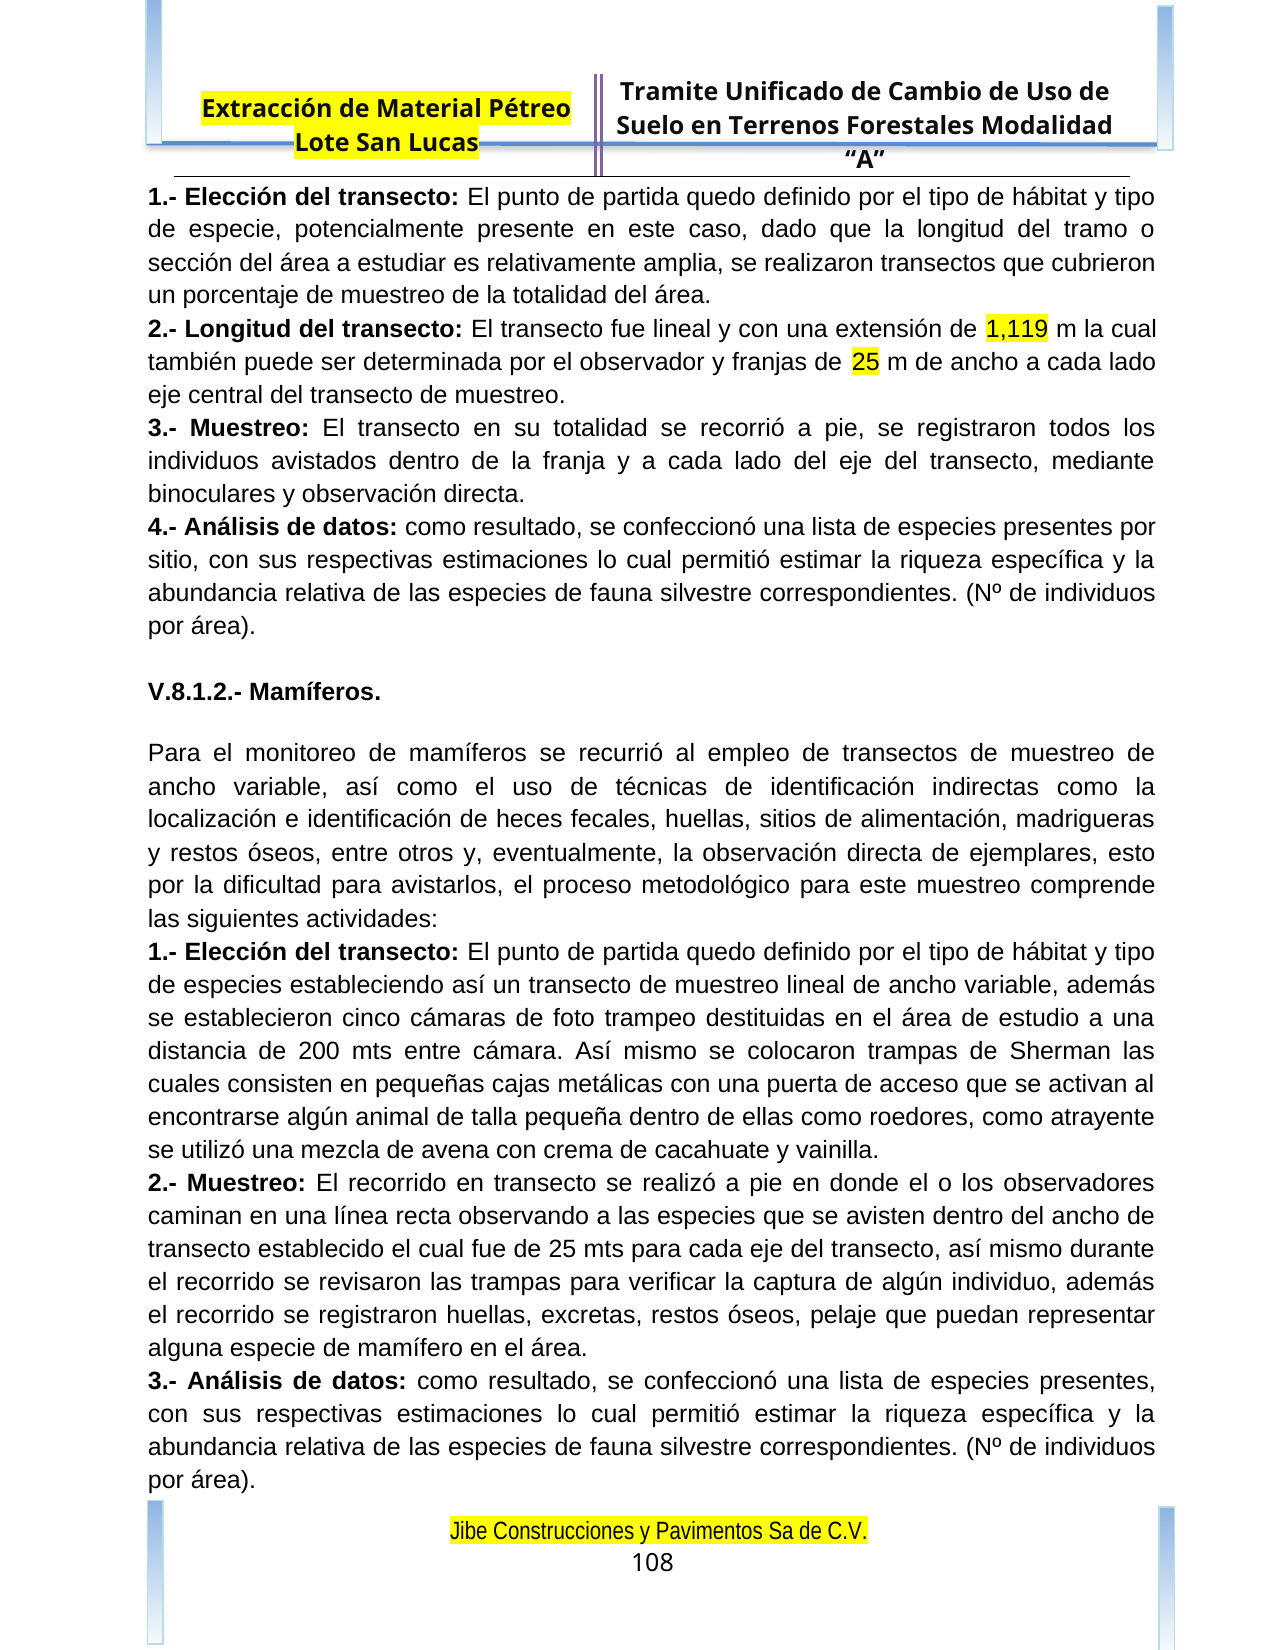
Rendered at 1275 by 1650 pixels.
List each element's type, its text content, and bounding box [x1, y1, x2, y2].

text 3.- Muestreo: El transecto en su totalidad se recorrió a pie, se registraron todos los individuos avistados dentro de la franja y a cada lado del eje del transecto, mediante binoculares y observación directa. [148, 413, 1157, 507]
text 1.- Elección del transecto: El punto de partida quedo definido por el tipo de hábitat y tipo de especies estableciendo así un transecto de muestreo lineal de ancho variable, además se establecieron cinco cámaras de foto trampeo destituidas en el área de estudio a una distancia de 200 mts entre cámara. Así mismo se colocaron trampas de Sherman las cuales consisten en pequeñas cajas metálicas con una puerta de acceso que se activan al encontrarse algún animal de talla pequeña dentro de ellas como roedores, como atrayente se utilizó una mezcla de avena con crema de cacahuate y vainilla. [148, 937, 1157, 1163]
text Para el monitoreo de mamíferos se recurrió al empleo de transectos de muestreo de ancho variable, así como el uso de técnicas de identificación indirectas como la localización e identificación de heces fecales, huellas, sitios de alimentación, madrigueras y restos óseos, entre otros y, eventualmente, la observación directa de ejemplares, esto por la dificultad para avistarlos, el proceso metodológico para este muestreo comprende las siguientes actividades: [148, 738, 1157, 932]
text 4.- Análisis de datos: como resultado, se confeccionó una lista de especies presentes por sitio, con sus respectivas estimaciones lo cual permitió estimar la riqueza específica y la abundancia relativa de las especies de fauna silvestre correspondientes. (Nº de individuos por área). [148, 512, 1157, 639]
text 3.- Análisis de datos: como resultado, se confeccionó una lista de especies presentes, con sus respectivas estimaciones lo cual permitió estimar la riqueza específica y la abundancia relativa de las especies de fauna silvestre correspondientes. (Nº de individuos por área). [148, 1366, 1157, 1494]
subtitle V.8.1.2.- Mamíferos. [148, 677, 1157, 705]
text 2.- Muestreo: El recorrido en transecto se realizó a pie en donde el o los observadores caminan en una línea recta observando a las especies que se avisten dentro del ancho de transecto establecido el cual fue de 25 mts para cada eje del transecto, así mismo durante el recorrido se revisaron las trampas para verificar la captura de algún individuo, además el recorrido se registraron huellas, excretas, restos óseos, pelaje que puedan representar alguna especie de mamífero en el área. [148, 1168, 1157, 1362]
text 2.- Longitud del transecto: El transecto fue lineal y con una extensión de 1,119 m la cual también puede ser determinada por el observador y franjas de 25 m de ancho a cada lado eje central del transecto de muestreo. [148, 313, 1157, 408]
text 1.- Elección del transecto: El punto de partida quedo definido por el tipo de hábitat y tipo de especie, potencialmente presente en este caso, dado que la longitud del tramo o sección del área a estudiar es relativamente amplia, se realizaron transectos que cubrieron un porcentaje de muestreo de la totalidad del área. [148, 160, 1157, 309]
